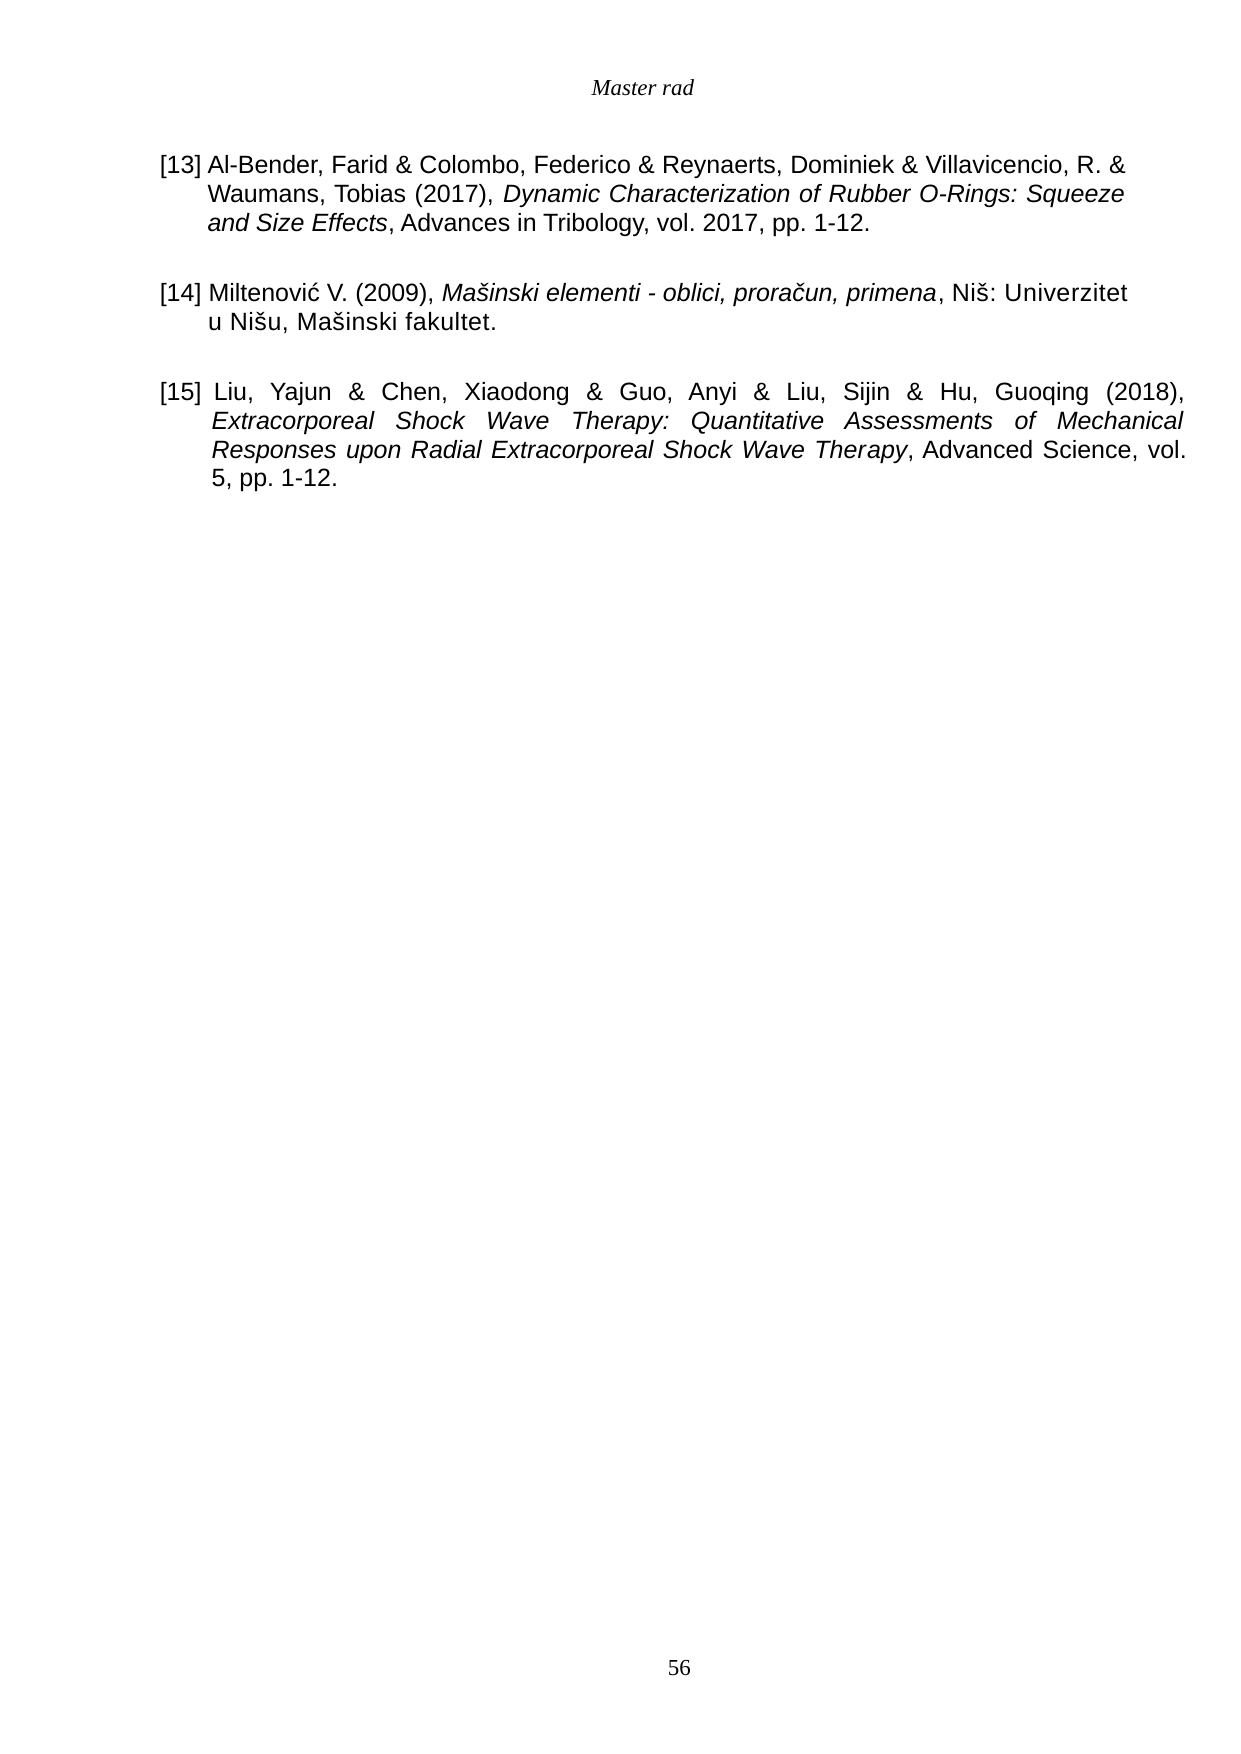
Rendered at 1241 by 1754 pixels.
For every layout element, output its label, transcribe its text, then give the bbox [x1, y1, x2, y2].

text [14] Miltenović V. (2009), Mašinski elementi - oblici, proračun, primena, Niš: Univerzitet u Nišu, Mašinski fakultet. [159, 278, 1128, 335]
text [15] Liu, Yajun & Chen, Xiaodong & Guo, Anyi & Liu, Sijin & Hu, Guoqing (2018), Extracorporeal Shock Wave Therapy: Quantitative Assessments of Mechanical Responses upon Radial Extracorporeal Shock Wave Therapy, Advanced Science, vol. 5, pp. 1-12. [159, 377, 1187, 492]
text [13] Al-Bender, Farid & Colombo, Federico & Reynaerts, Dominiek & Villavicencio, R. & Waumans, Tobias (2017), Dynamic Characterization of Rubber O-Rings: Squeeze and Size Effects, Advances in Tribology, vol. 2017, pp. 1-12. [159, 150, 1128, 236]
